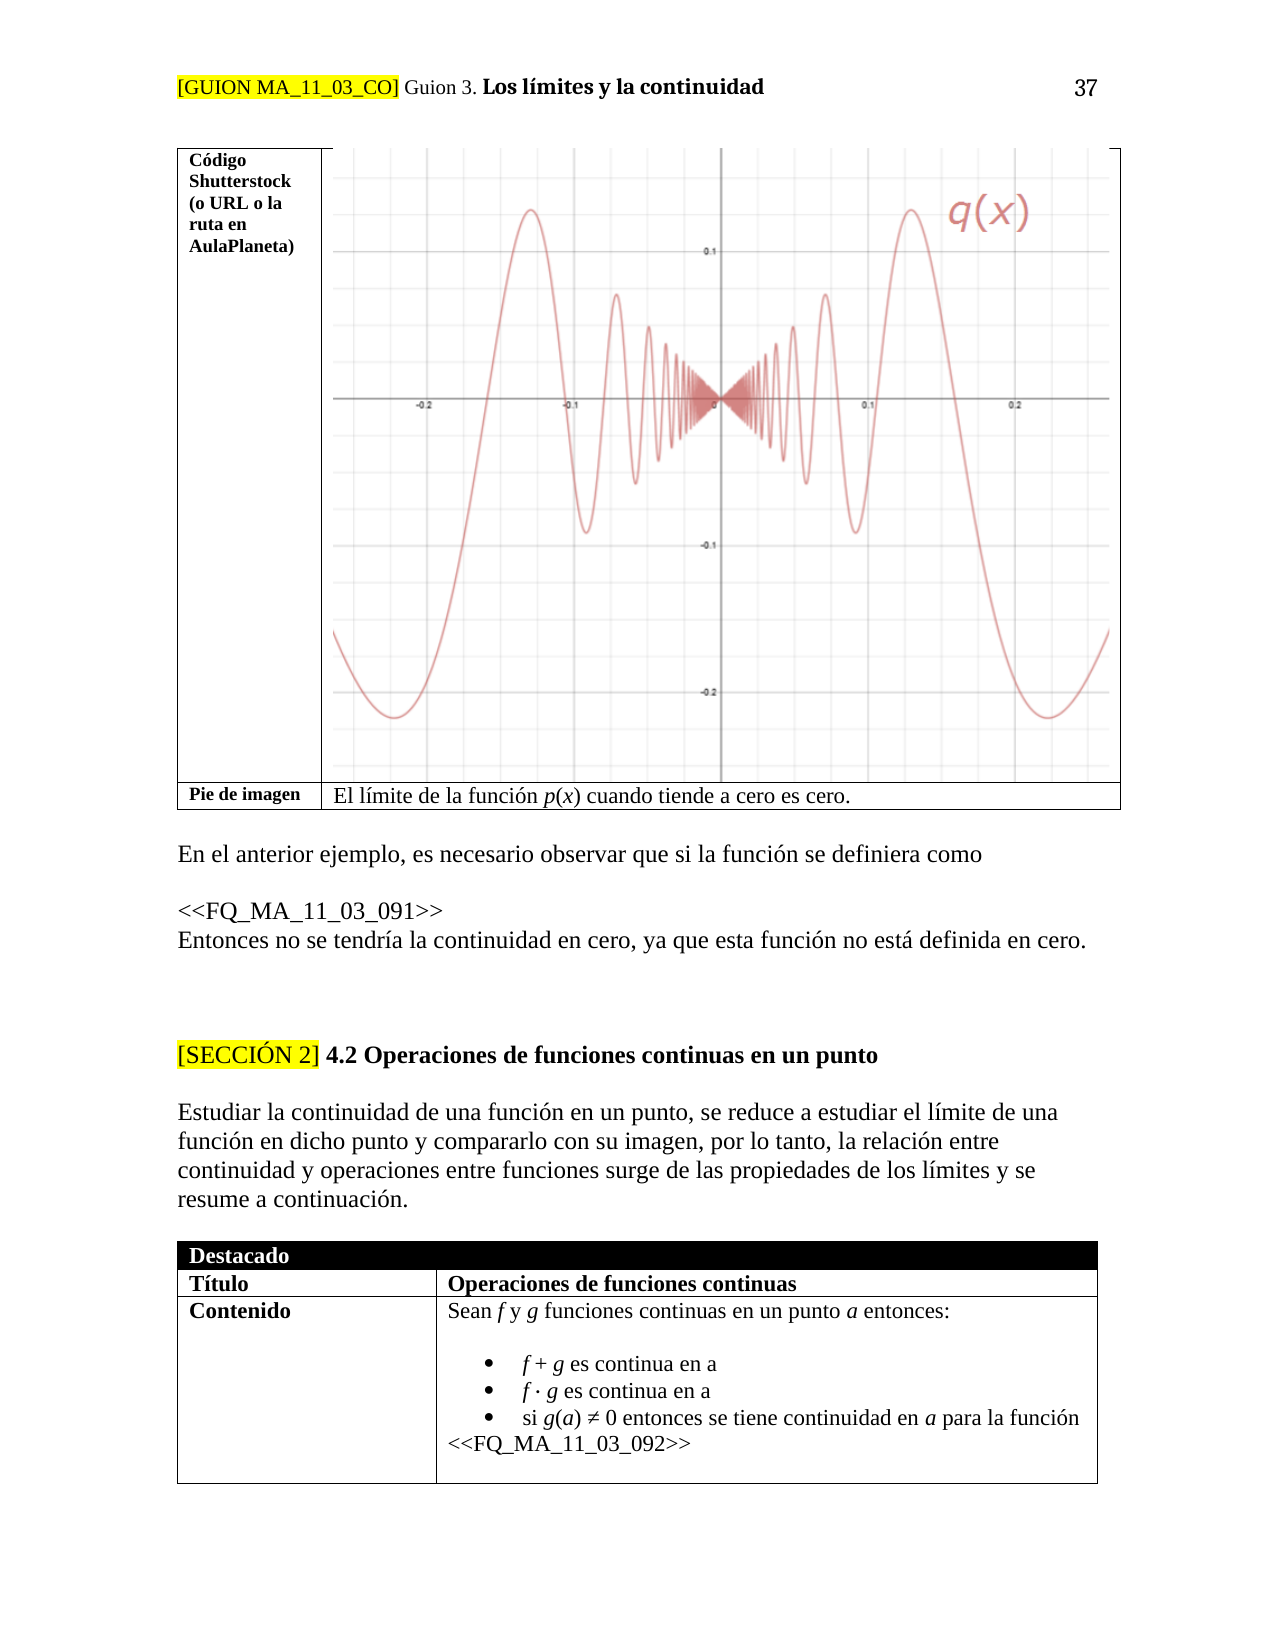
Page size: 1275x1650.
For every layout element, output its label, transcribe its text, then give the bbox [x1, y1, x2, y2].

text En el anterior ejemplo, es necesario observar que si la función se definiera como [177, 839, 1098, 867]
table_cell Código Shutterstock (o URL o la ruta en AulaPlaneta) [178, 149, 321, 782]
table_cell [1110, 149, 1120, 782]
table_cell Operaciones de funciones continuas [437, 1270, 1097, 1296]
table_cell [322, 149, 333, 782]
table_cell Pie de imagen [178, 783, 321, 809]
text <<FQ_MA_11_03_091>> [177, 896, 1098, 925]
text Entonces no se tendría la continuidad en cero, ya que esta función no está definida en cero. [177, 925, 1098, 954]
table_cell El límite de la función p(x) cuando tiende a cero es cero. [322, 783, 1120, 809]
table_cell Contenido [178, 1297, 436, 1483]
picture [333, 148, 1110, 782]
text [SECCIÓN 2] 4.2 Operaciones de funciones continuas en un punto [319, 1040, 1098, 1069]
text Estudiar la continuidad de una función en un punto, se reduce a estudiar el límite de una función en dicho punto y compararlo con su imagen, por lo tanto, la relación entre continuidad y operaciones entre funciones surge de las propiedades de los límites y se resume a continuación. [177, 1097, 1098, 1212]
table_cell Sean f y g funciones continuas en un punto a entonces: f + g es continua en a f ⋅ g es continua en a si g(a) ≠ 0 entonces se tiene continuidad en a para la función <<FQ_MA_11_03_092>> [437, 1297, 1097, 1483]
table_cell Título [178, 1270, 436, 1296]
table_header Destacado [178, 1242, 1097, 1269]
